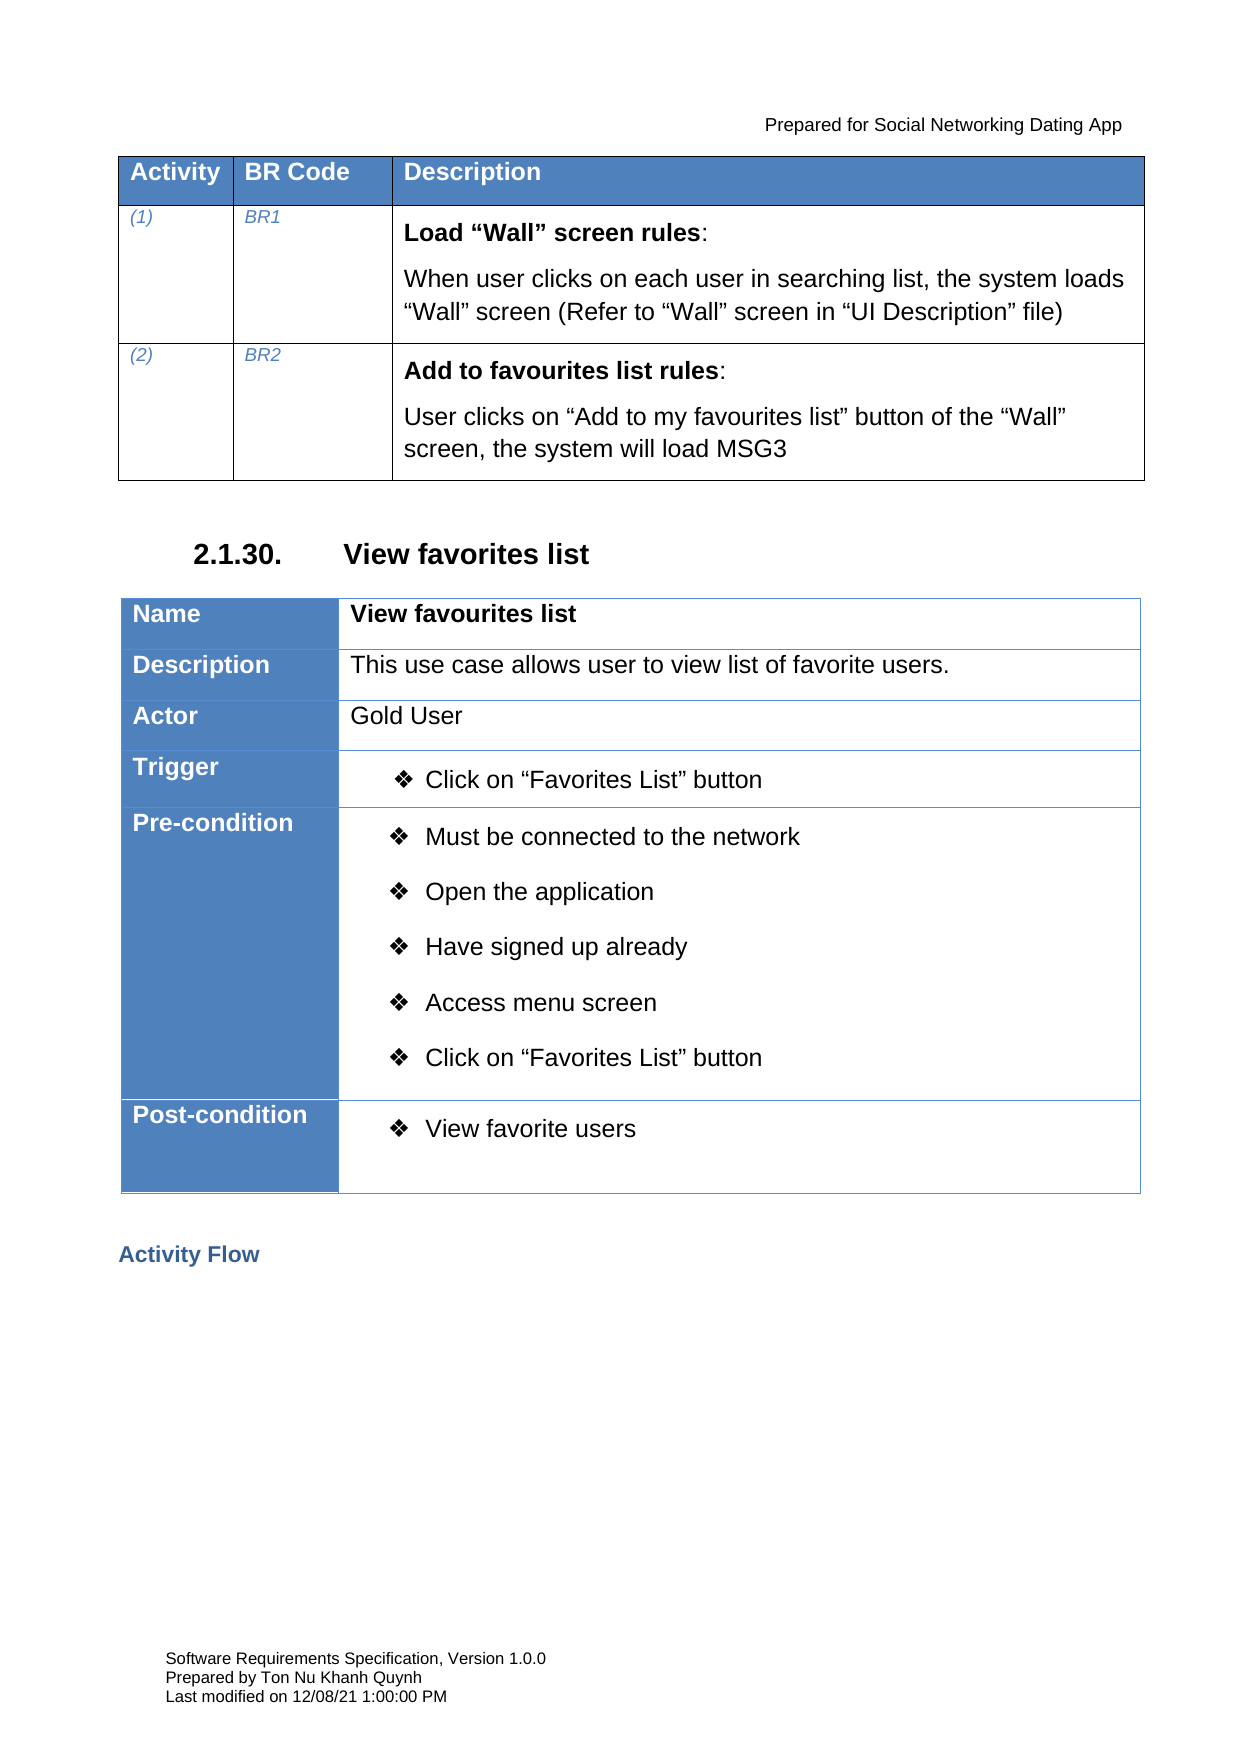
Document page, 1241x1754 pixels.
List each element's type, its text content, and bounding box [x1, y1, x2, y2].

table_cell Post-condition [122, 1101, 338, 1192]
table_header View favourites list [339, 599, 1140, 649]
table_cell Load “Wall” screen rules: When user clicks on each user in searching list, the system loads “Wall” screen (Refer to “Wall” screen in “UI Description” file) [393, 206, 1144, 342]
table_cell Gold User [339, 701, 1140, 750]
table_cell Add to favourites list rules: User clicks on “Add to my favourites list” button of the “Wall” screen, the system will load MSG3 [393, 344, 1144, 480]
table_cell (1) [119, 206, 233, 342]
table_cell BR2 [234, 344, 392, 480]
table_cell Description [122, 650, 338, 700]
table_cell (2) [119, 344, 233, 480]
table_header Activity [119, 157, 233, 205]
table_cell Must be connected to the network Open the application Have signed up already Access menu screen Click on “Favorites List” button [339, 808, 1140, 1099]
table_cell This use case allows user to view list of favorite users. [339, 650, 1140, 700]
table_cell Trigger [122, 751, 338, 807]
table_cell Actor [122, 701, 338, 750]
table_cell Pre-condition [122, 808, 338, 1099]
table_cell Click on “Favorites List” button [339, 751, 1140, 807]
table_cell BR1 [234, 206, 392, 342]
text Activity Flow [118, 1241, 1122, 1267]
table_header Description [393, 157, 1144, 205]
subtitle View favorites list [193, 537, 1122, 571]
table_header Name [122, 599, 338, 649]
table_cell View favorite users [339, 1101, 1140, 1192]
table_header BR Code [234, 157, 392, 205]
